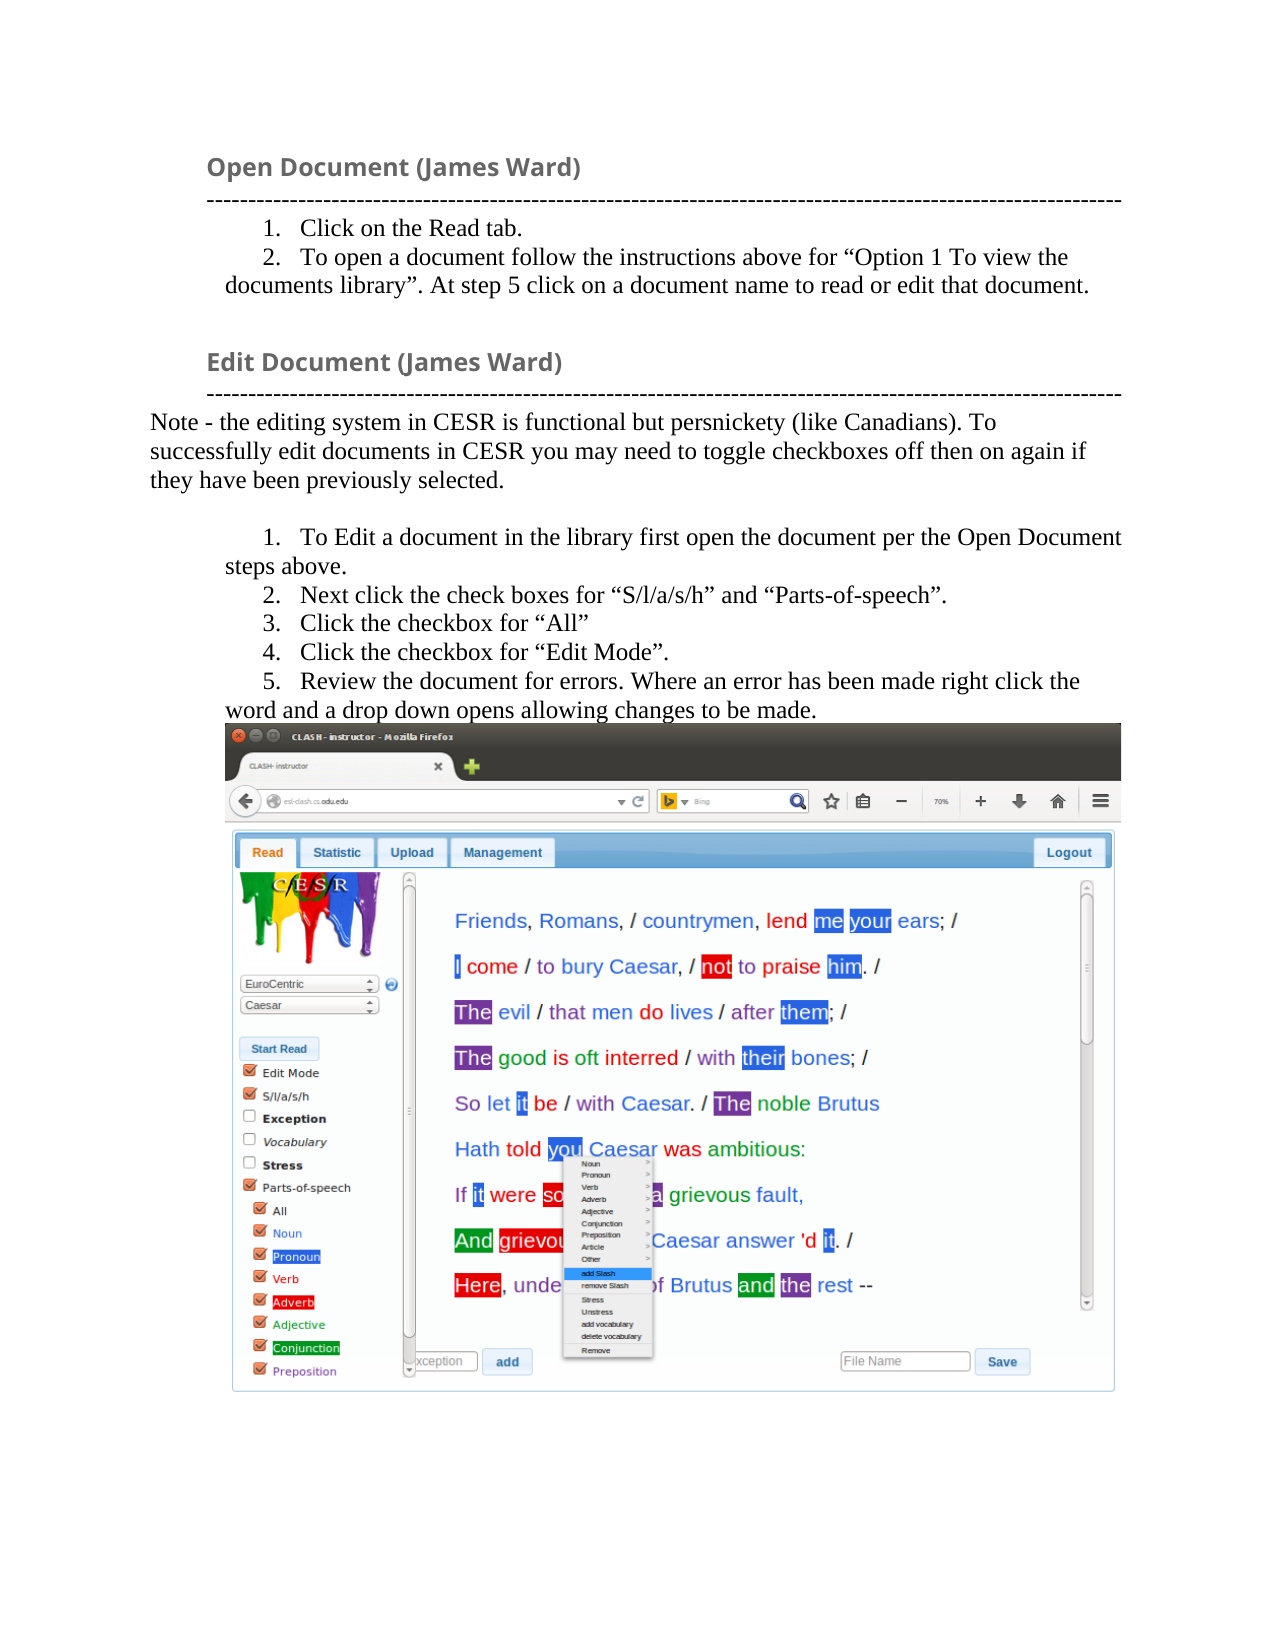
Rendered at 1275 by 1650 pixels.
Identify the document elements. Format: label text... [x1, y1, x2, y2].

text -------------------------------------------------------------------------------------------------------------- [150, 378, 1125, 407]
picture [225, 723, 1122, 1407]
list To Edit a document in the library first open the document per the Open Document steps above. [225, 522, 1125, 580]
subtitle Edit Document (James Ward) [150, 344, 1125, 378]
list Click on the Read tab. [225, 213, 1125, 242]
list To open a document follow the instructions above for “Option 1 To view the documents library”. At step 5 click on a document name to read or edit that document. [225, 242, 1125, 299]
subtitle Open Document (James Ward) [150, 150, 1125, 184]
text Note - the editing system in CESR is functional but persnickety (like Canadians). To successfully edit documents in CESR you may need to toggle checkboxes off then on again if they have been previously selected. [150, 407, 1125, 493]
list Click the checkbox for “Edit Mode”. [225, 637, 1125, 666]
list Next click the check boxes for “S/l/a/s/h” and “Parts-of-speech”. [225, 580, 1125, 608]
list Click the checkbox for “All” [225, 608, 1125, 637]
text -------------------------------------------------------------------------------------------------------------- [150, 184, 1125, 213]
